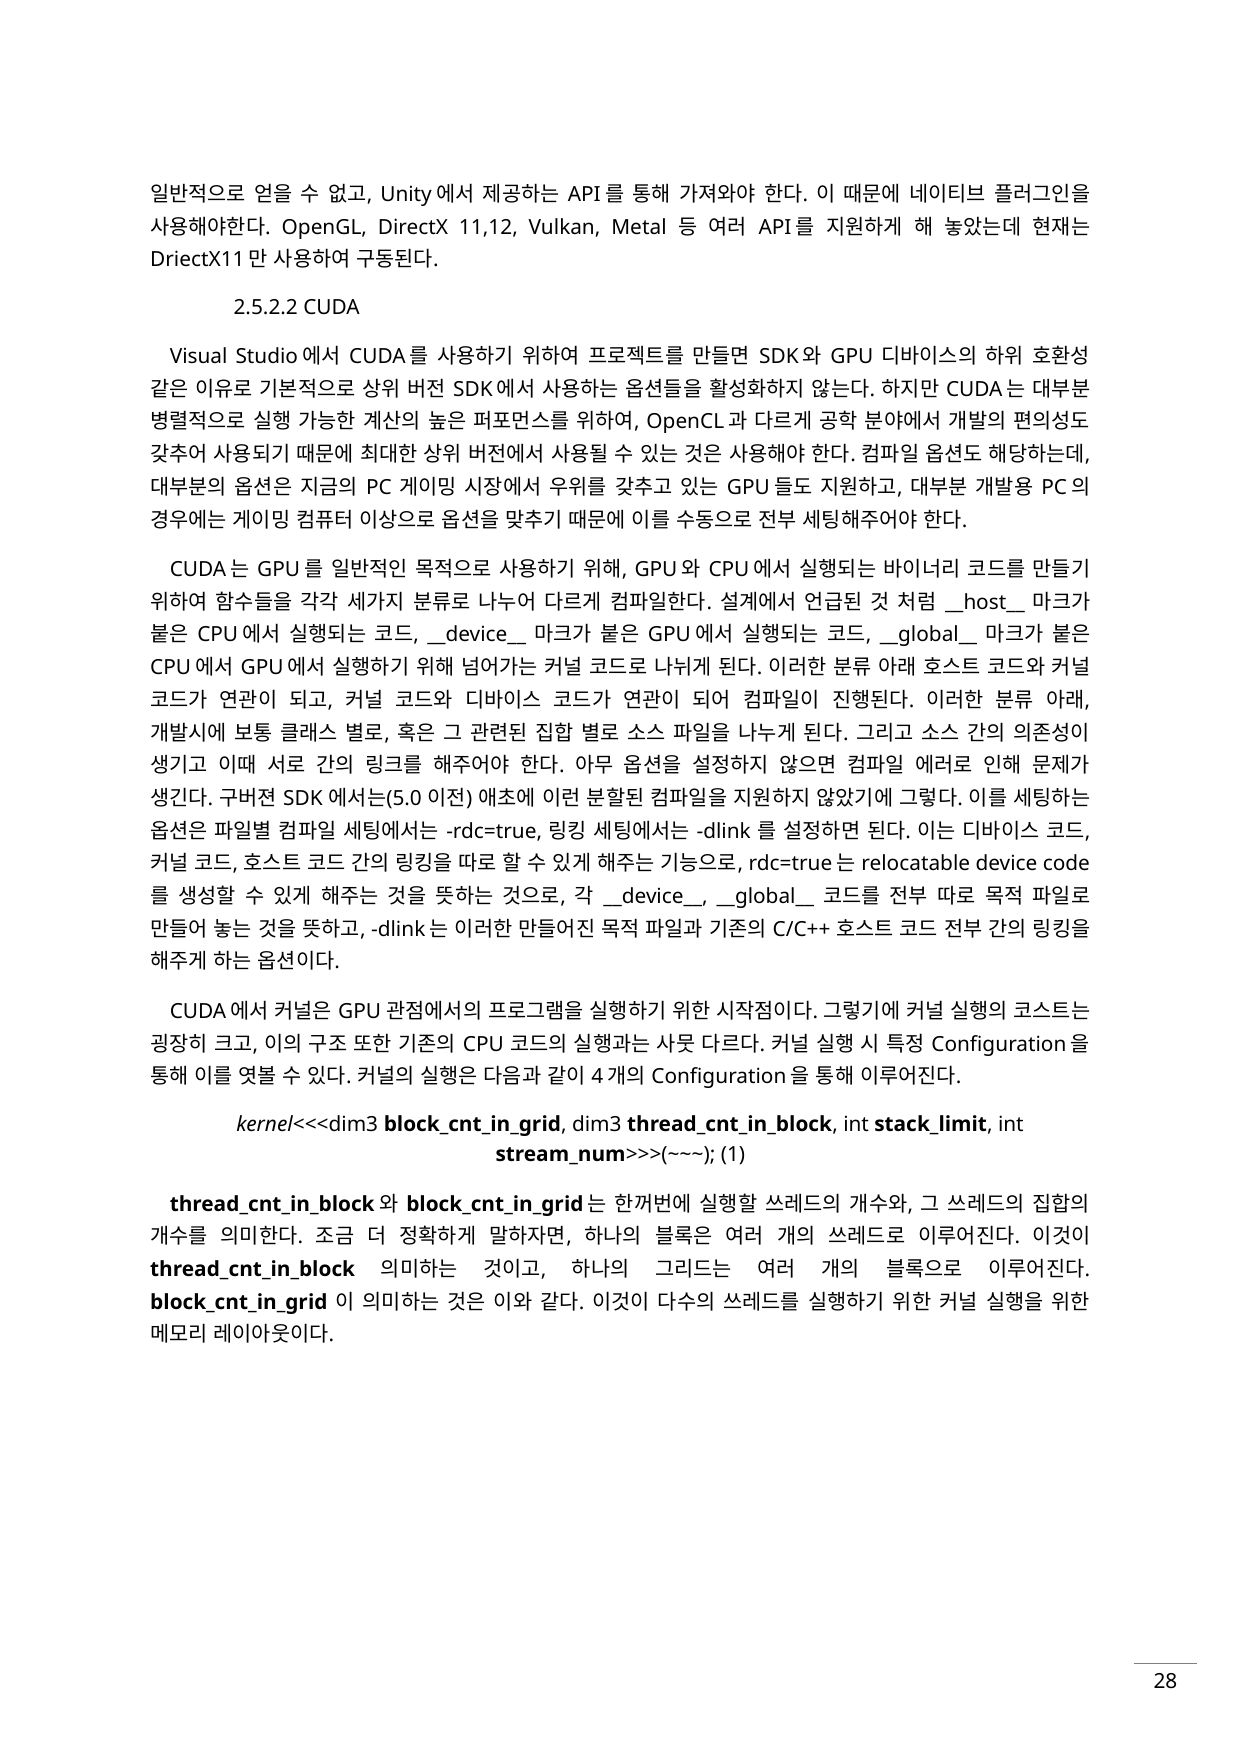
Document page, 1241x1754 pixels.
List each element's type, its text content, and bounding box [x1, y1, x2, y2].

text thread_cnt_in_block와 block_cnt_in_grid는 한꺼번에 실행할 쓰레드의 개수와, 그 쓰레드의 집합의 개수를 의미한다. 조금 더 정확하게 말하자면, 하나의 블록은 여러 개의 쓰레드로 이루어진다. 이것이 thread_cnt_in_block 의미하는 것이고, 하나의 그리드는 여러 개의 블록으로 이루어진다. block_cnt_in_grid 이 의미하는 것은 이와 같다. 이것이 다수의 쓰레드를 실행하기 위한 커널 실행을 위한 메모리 레이아웃이다. [150, 1187, 1090, 1348]
text Visual Studio에서 CUDA를 사용하기 위하여 프로젝트를 만들면 SDK와 GPU 디바이스의 하위 호환성 같은 이유로 기본적으로 상위 버전 SDK에서 사용하는 옵션들을 활성화하지 않는다. 하지만 CUDA는 대부분 병렬적으로 실행 가능한 계산의 높은 퍼포먼스를 위하여, OpenCL과 다르게 공학 분야에서 개발의 편의성도 갖추어 사용되기 때문에 최대한 상위 버전에서 사용될 수 있는 것은 사용해야 한다. 컴파일 옵션도 해당하는데, 대부분의 옵션은 지금의 PC 게이밍 시장에서 우위를 갖추고 있는 GPU들도 지원하고, 대부분 개발용 PC의 경우에는 게이밍 컴퓨터 이상으로 옵션을 맞추기 때문에 이를 수동으로 전부 세팅해주어야 한다. [150, 339, 1090, 533]
text CUDA는 GPU를 일반적인 목적으로 사용하기 위해, GPU와 CPU에서 실행되는 바이너리 코드를 만들기 위하여 함수들을 각각 세가지 분류로 나누어 다르게 컴파일한다. 설계에서 언급된 것 처럼 __host__ 마크가 붙은 CPU에서 실행되는 코드, __device__ 마크가 붙은 GPU에서 실행되는 코드, __global__ 마크가 붙은 CPU에서 GPU에서 실행하기 위해 넘어가는 커널 코드로 나뉘게 된다. 이러한 분류 아래 호스트 코드와 커널 코드가 연관이 되고, 커널 코드와 디바이스 코드가 연관이 되어 컴파일이 진행된다. 이러한 분류 아래, 개발시에 보통 클래스 별로, 혹은 그 관련된 집합 별로 소스 파일을 나누게 된다. 그리고 소스 간의 의존성이 생기고 이때 서로 간의 링크를 해주어야 한다. 아무 옵션을 설정하지 않으면 컴파일 에러로 인해 문제가 생긴다. 구버젼 SDK 에서는(5.0 이전) 애초에 이런 분할된 컴파일을 지원하지 않았기에 그렇다. 이를 세팅하는 옵션은 파일별 컴파일 세팅에서는 -rdc=true, 링킹 세팅에서는 -dlink 를 설정하면 된다. 이는 디바이스 코드, 커널 코드, 호스트 코드 간의 링킹을 따로 할 수 있게 해주는 기능으로, rdc=true는 relocatable device code를 생성할 수 있게 해주는 것을 뜻하는 것으로, 각 __device__, __global__ 코드를 전부 따로 목적 파일로 만들어 놓는 것을 뜻하고, -dlink는 이러한 만들어진 목적 파일과 기존의 C/C++ 호스트 코드 전부 간의 링킹을 해주게 하는 옵션이다. [150, 552, 1090, 975]
text kernel<<<dim3 block_cnt_in_grid, dim3 thread_cnt_in_block, int stack_limit, int stream_num>>>(~~~); (1) [150, 1109, 1090, 1168]
text CUDA에서 커널은 GPU 관점에서의 프로그램을 실행하기 위한 시작점이다. 그렇기에 커널 실행의 코스트는 굉장히 크고, 이의 구조 또한 기존의 CPU 코드의 실행과는 사뭇 다르다. 커널 실행 시 특정 Configuration을 통해 이를 엿볼 수 있다. 커널의 실행은 다음과 같이 4개의 Configuration을 통해 이루어진다. [150, 994, 1090, 1090]
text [150, 177, 1090, 273]
text 2.5.2.2 CUDA [209, 292, 1090, 320]
